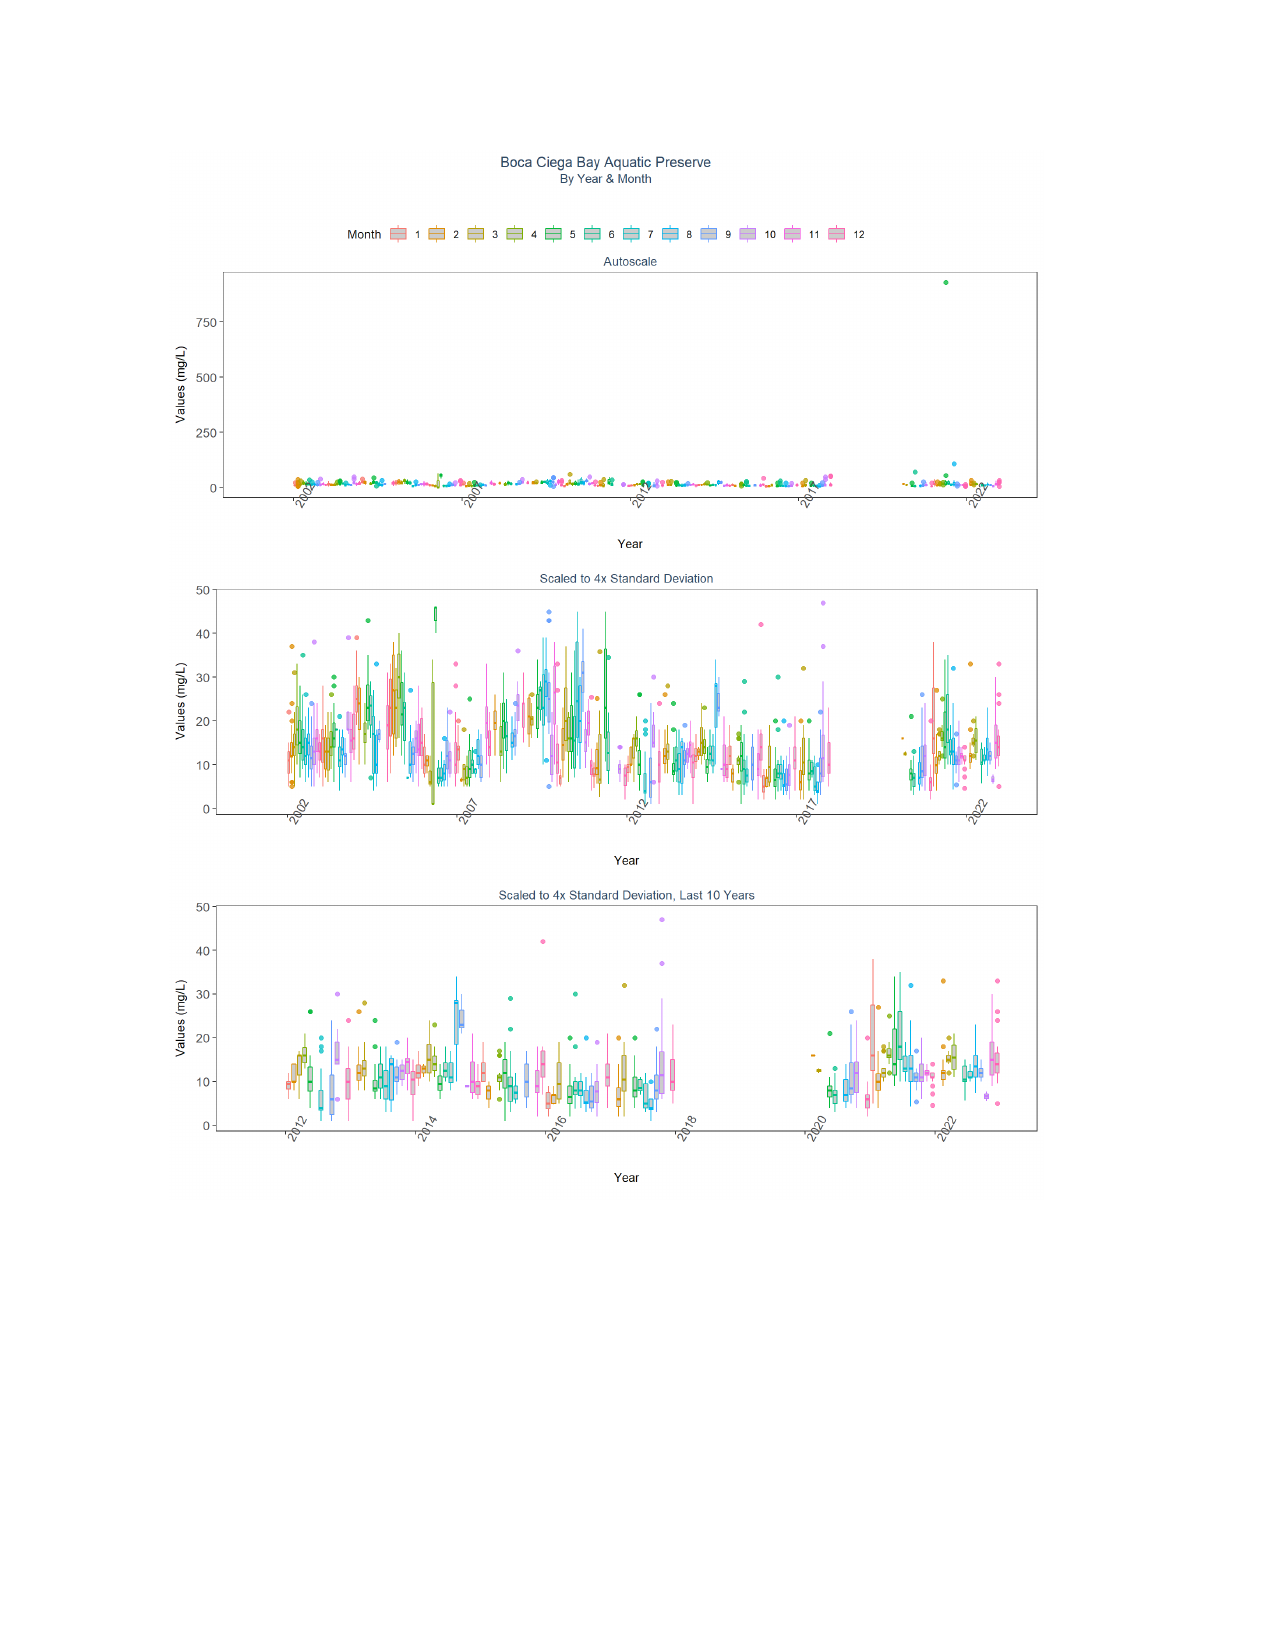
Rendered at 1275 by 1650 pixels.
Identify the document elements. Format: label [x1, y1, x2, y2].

picture [168, 150, 1044, 1200]
